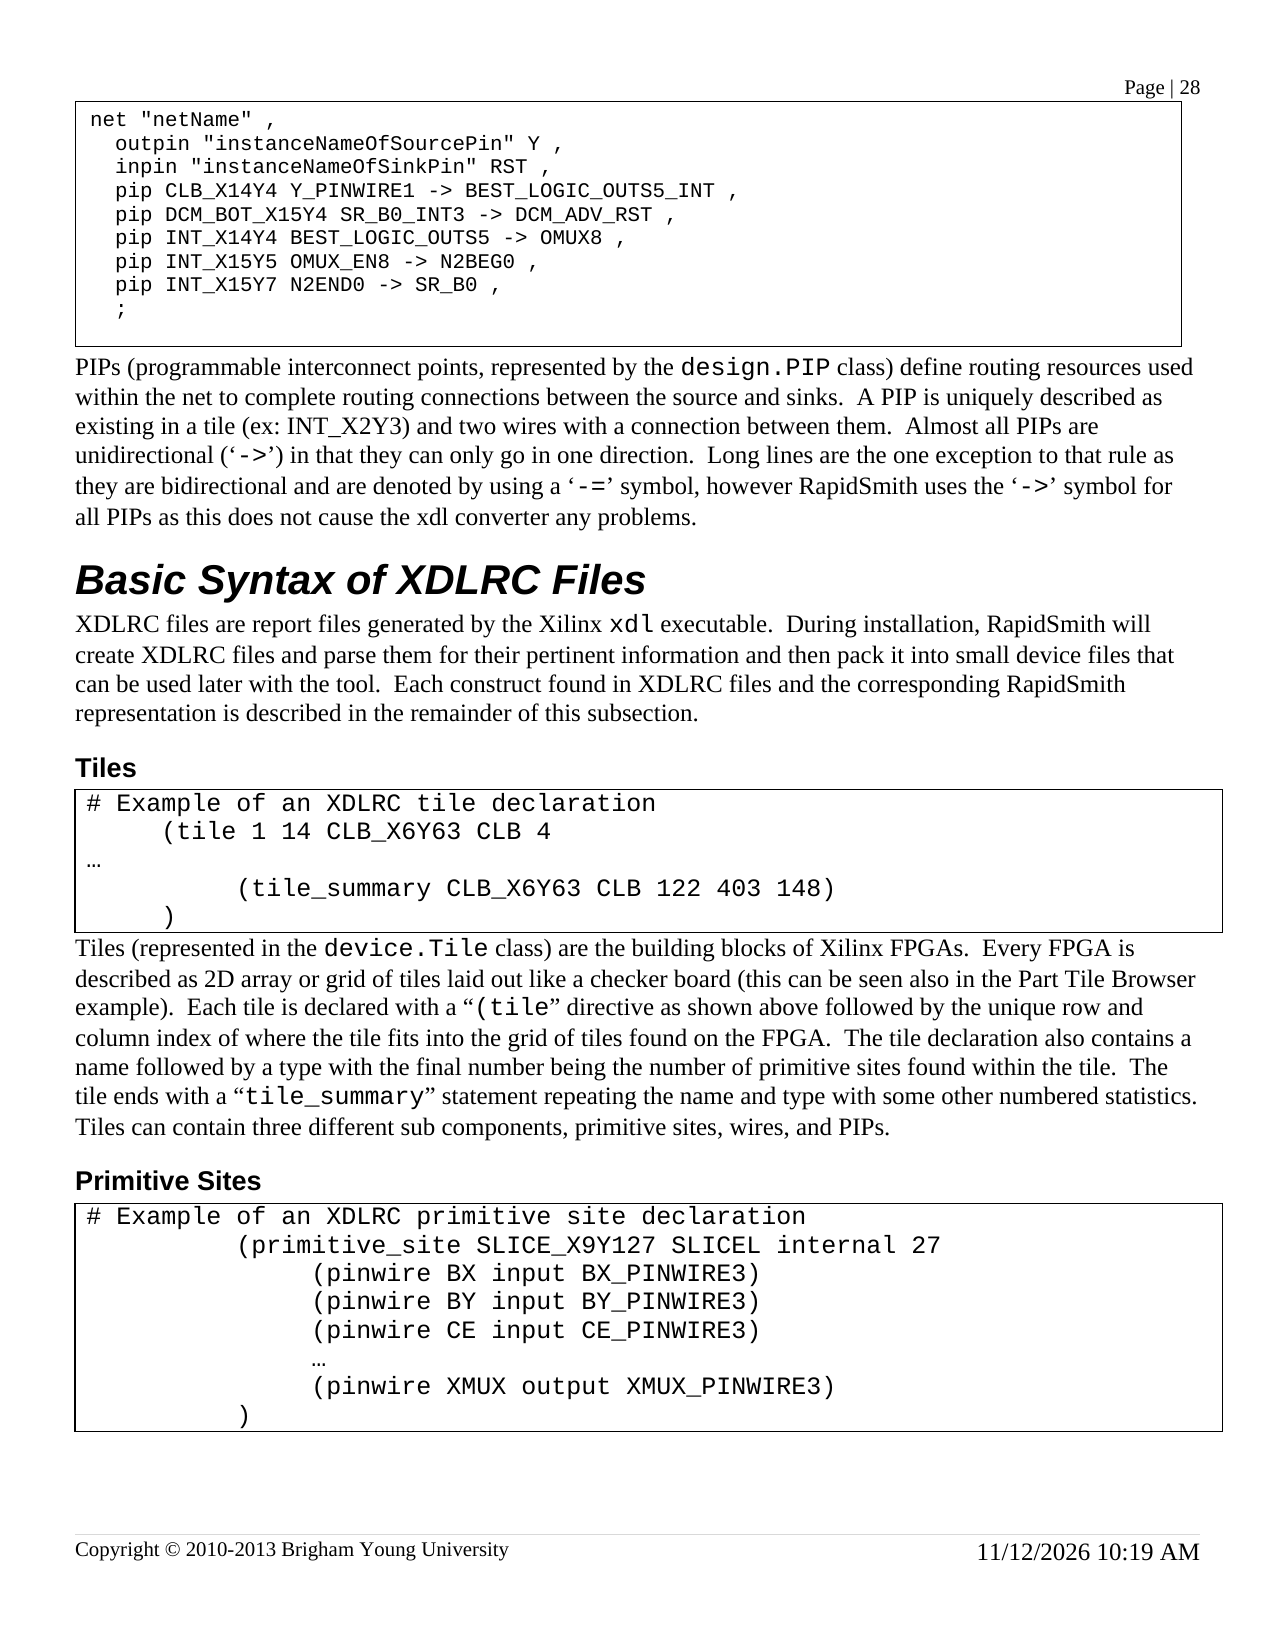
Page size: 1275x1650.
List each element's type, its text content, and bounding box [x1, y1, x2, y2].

table_header # Example of an XDLRC tile declaration (tile 1 14 CLB_X6Y63 CLB 4 … (tile_summary CLB_X6Y63 CLB 122 403 148) ) [76, 790, 1222, 932]
subtitle Primitive Sites [75, 1165, 1200, 1197]
subtitle Basic Syntax of XDLRC Files [75, 555, 1200, 603]
text PIPs (programmable interconnect points, represented by the design.PIP class) define routing resources used within the net to complete routing connections between the source and sinks. A PIP is uniquely described as existing in a tile (ex: INT_X2Y3) and two wires with a connection between them. Almost all PIPs are unidirectional (‘->’) in that they can only go in one direction. Long lines are the one exception to that rule as they are bidirectional and are denoted by using a ‘-=’ symbol, however RapidSmith uses the ‘->’ symbol for all PIPs as this does not cause the xdl converter any problems. [75, 352, 1200, 530]
table_header # Example of an XDLRC primitive site declaration (primitive_site SLICE_X9Y127 SLICEL internal 27 (pinwire BX input BX_PINWIRE3) (pinwire BY input BY_PINWIRE3) (pinwire CE input CE_PINWIRE3) … (pinwire XMUX output XMUX_PINWIRE3) ) [76, 1204, 1222, 1431]
text XDLRC files are report files generated by the Xilinx xdl executable. During installation, RapidSmith will create XDLRC files and parse them for their pertinent information and then pack it into small device files that can be used later with the tool. Each construct found in XDLRC files and the corresponding RapidSmith representation is described in the remainder of this subsection. [75, 609, 1200, 727]
text Tiles (represented in the device.Tile class) are the building blocks of Xilinx FPGAs. Every FPGA is described as 2D array or grid of tiles laid out like a checker board (this can be seen also in the Part Tile Browser example). Each tile is declared with a “(tile” directive as shown above followed by the unique row and column index of where the tile fits into the grid of tiles found on the FPGA. The tile declaration also contains a name followed by a type with the final number being the number of primitive sites found within the tile. The tile ends with a “tile_summary” statement repeating the name and type with some other numbered statistics. Tiles can contain three different sub components, primitive sites, wires, and PIPs. [75, 933, 1200, 1140]
subtitle Tiles [75, 752, 1200, 783]
